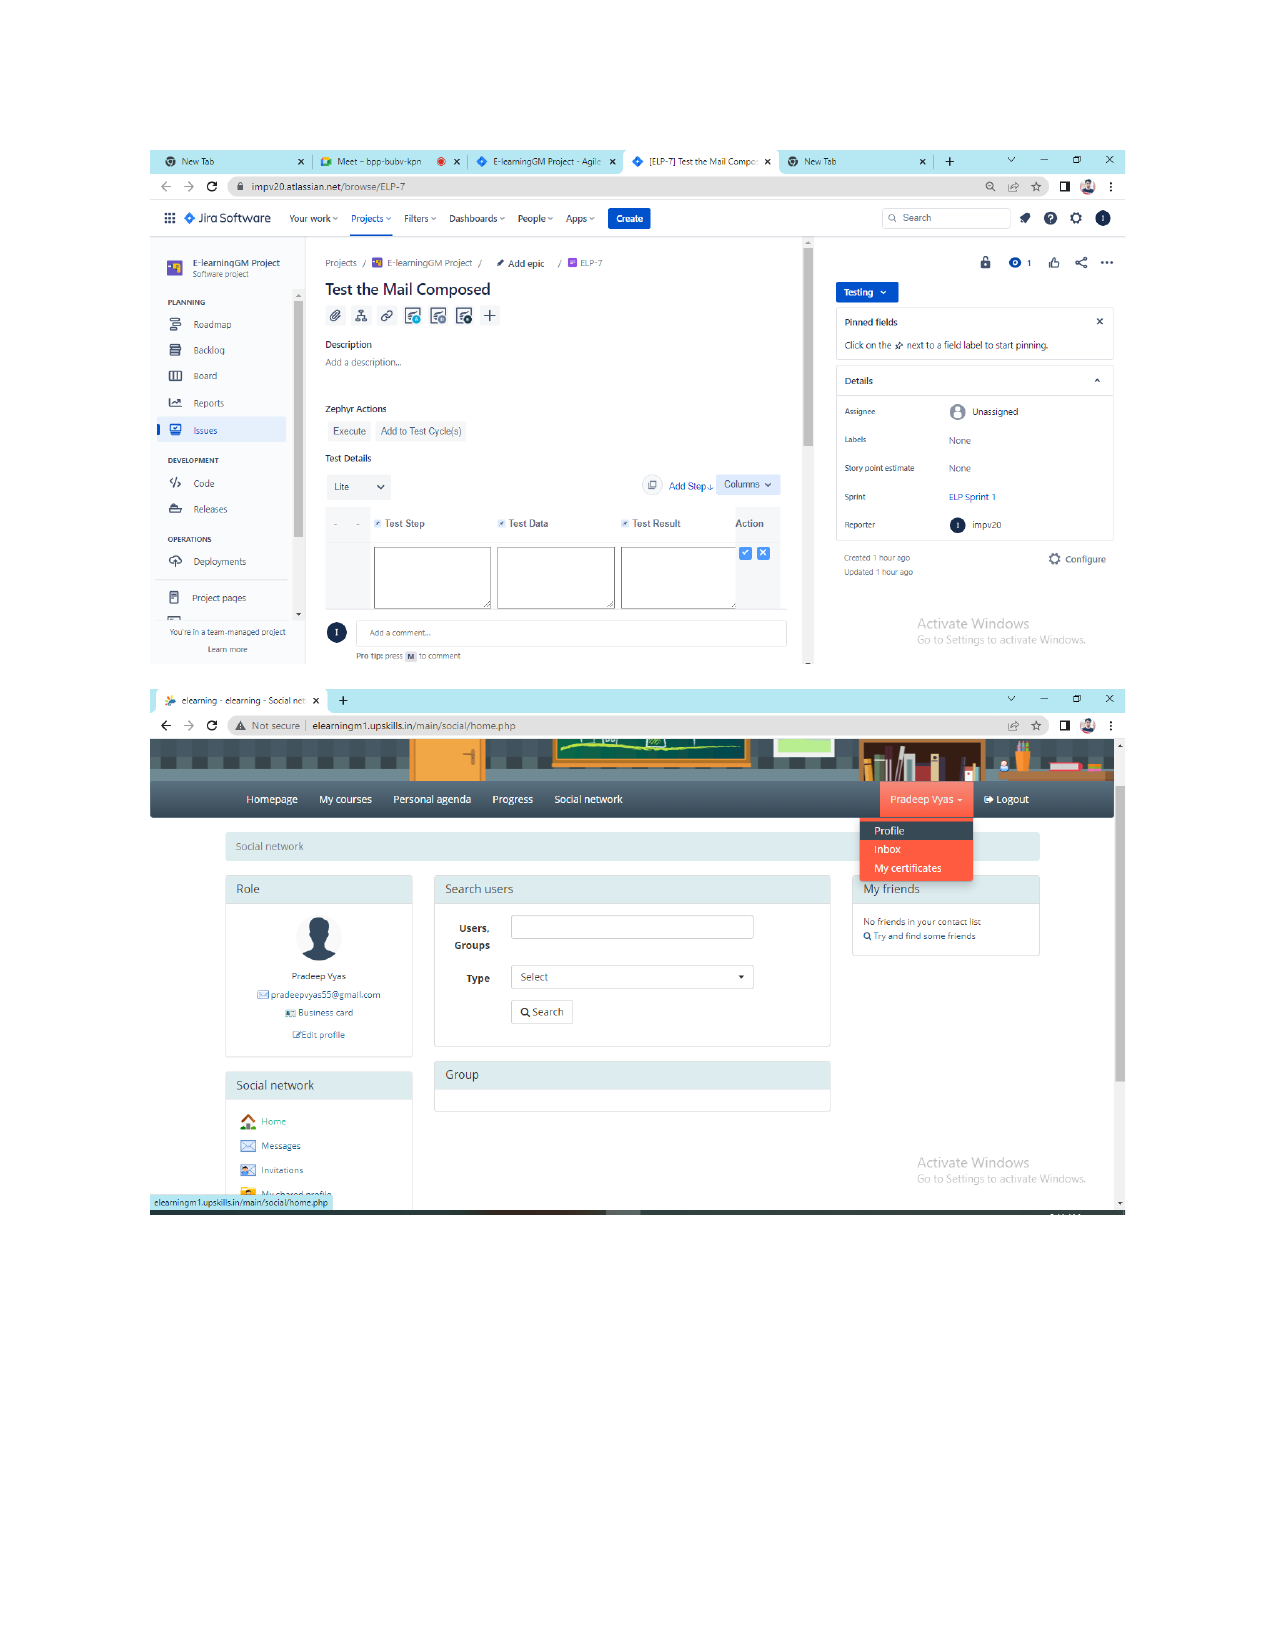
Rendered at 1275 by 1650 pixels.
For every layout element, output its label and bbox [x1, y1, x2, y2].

picture [150, 689, 1126, 1215]
picture [150, 150, 1126, 664]
